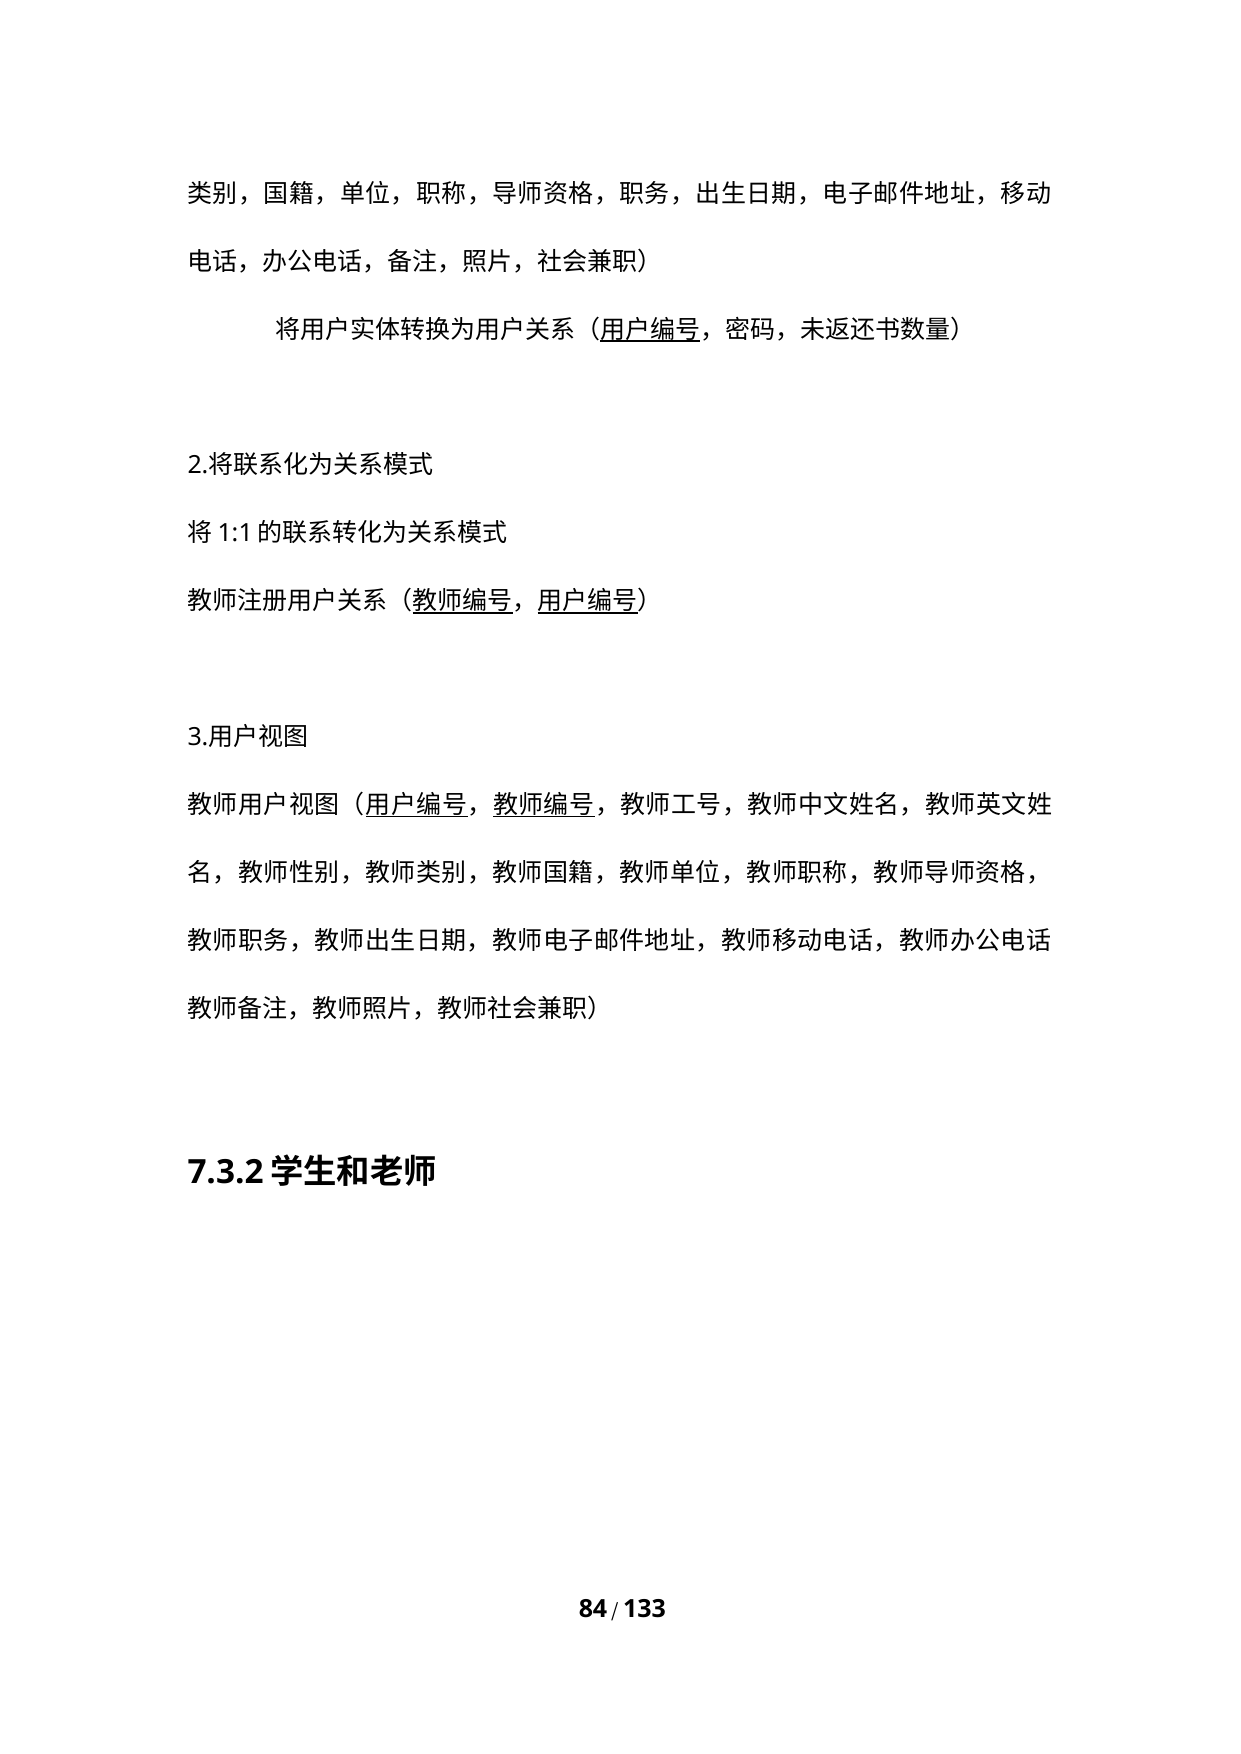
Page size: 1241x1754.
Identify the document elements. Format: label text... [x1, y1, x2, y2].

subtitle 7.3.2学生和老师 [187, 1135, 1053, 1203]
text 3.用户视图 [187, 701, 1053, 769]
text 将1:1的联系转化为关系模式 [187, 497, 1053, 565]
text 教师注册用户关系（教师编号，用户编号） [187, 565, 1053, 633]
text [187, 157, 1053, 293]
text 将用户实体转换为用户关系（用户编号，密码，未返还书数量） [187, 293, 1053, 361]
text 教师用户视图（用户编号，教师编号，教师工号，教师中文姓名，教师英文姓名，教师性别，教师类别，教师国籍，教师单位，教师职称，教师导师资格，教师职务，教师出生日期，教师电子邮件地址，教师移动电话，教师办公电话，教师备注，教师照片，教师社会兼职） [187, 769, 1053, 1040]
text 2.将联系化为关系模式 [187, 429, 1053, 497]
